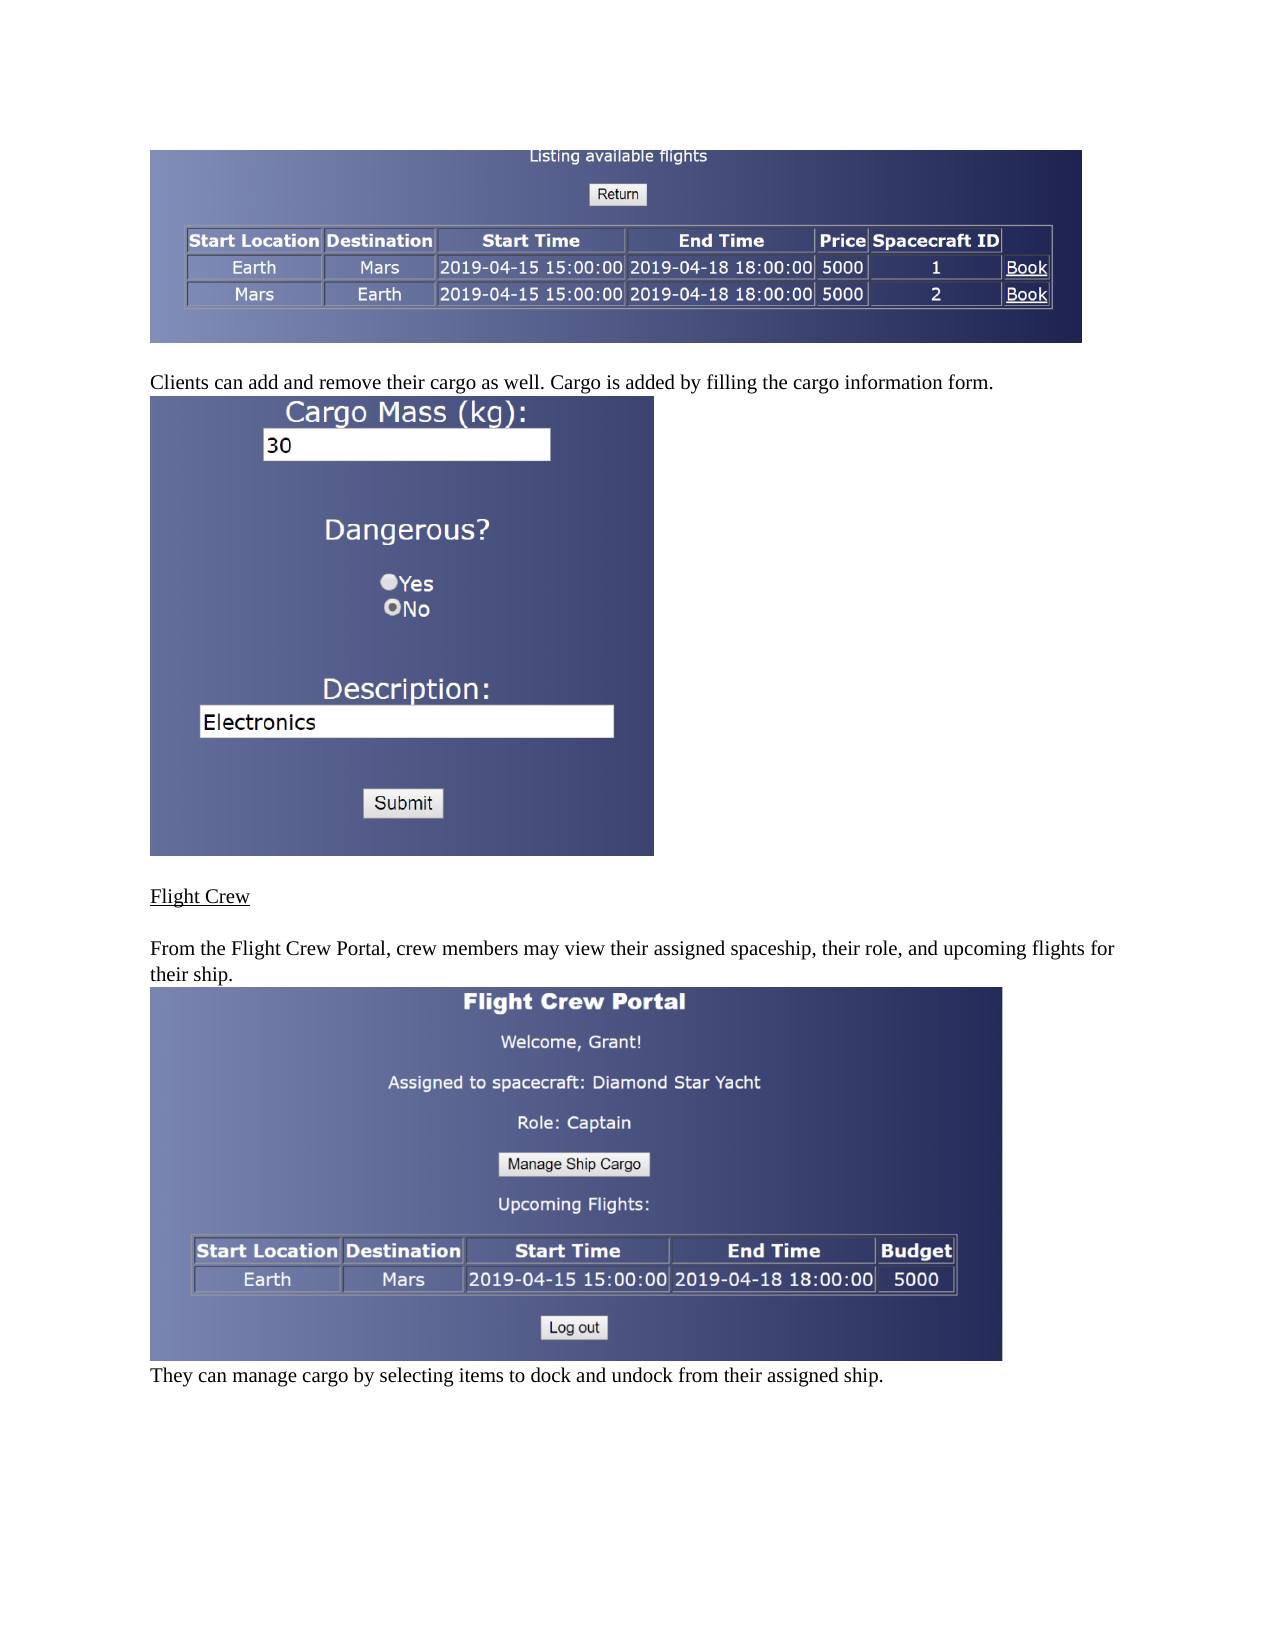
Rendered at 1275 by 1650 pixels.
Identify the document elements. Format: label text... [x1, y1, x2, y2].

picture [150, 150, 1082, 343]
picture [150, 396, 654, 856]
text Flight Crew [150, 884, 1125, 908]
picture [150, 987, 1003, 1361]
text Clients can add and remove their cargo as well. Cargo is added by filling the cargo information form. [150, 370, 1125, 394]
text From the Flight Crew Portal, crew members may view their assigned spaceship, their role, and upcoming flights for their ship. [150, 936, 1125, 986]
text They can manage cargo by selecting items to dock and undock from their assigned ship. [150, 1363, 1125, 1387]
